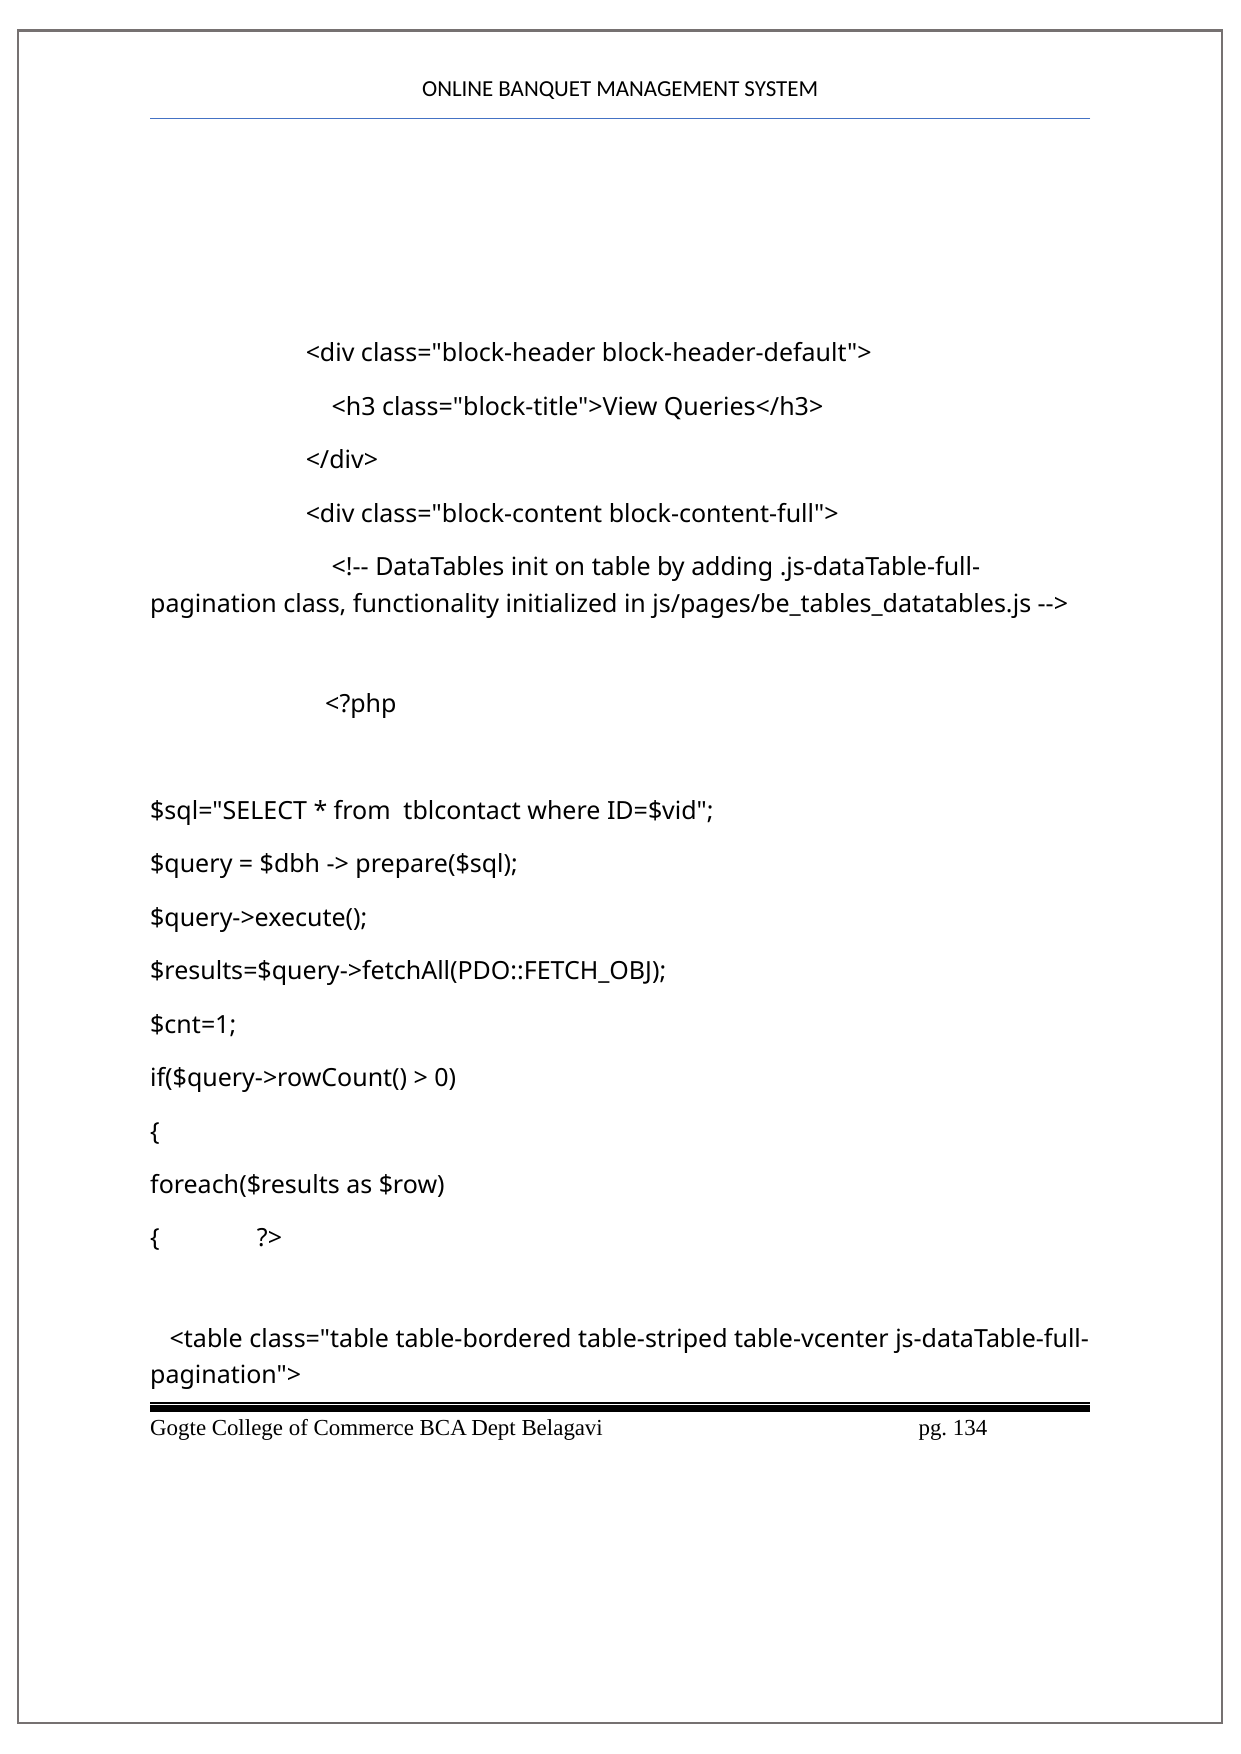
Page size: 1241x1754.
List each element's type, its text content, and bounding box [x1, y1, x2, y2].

text { [150, 1113, 1090, 1147]
text <div class="block-content block-content-full"> [150, 495, 1090, 529]
text <table class="table table-bordered table-striped table-vcenter js-dataTable-full-pagination"> [150, 1320, 1090, 1391]
text </div> [150, 442, 1090, 476]
text foreach($results as $row) [150, 1167, 1090, 1201]
text $cnt=1; [150, 1006, 1090, 1040]
text $query->execute(); [150, 899, 1090, 933]
text $query = $dbh -> prepare($sql); [150, 846, 1090, 880]
text { ?> [150, 1220, 1090, 1254]
text <!-- DataTables init on table by adding .js-dataTable-full-pagination class, functionality initialized in js/pages/be_tables_datatables.js --> [150, 549, 1090, 619]
text $sql="SELECT * from tblcontact where ID=$vid"; [150, 793, 1090, 827]
text $results=$query->fetchAll(PDO::FETCH_OBJ); [150, 953, 1090, 987]
text <div class="block-header block-header-default"> [150, 335, 1090, 369]
text <?php [150, 686, 1090, 720]
text <h3 class="block-title">View Queries</h3> [150, 388, 1090, 422]
text if($query->rowCount() > 0) [150, 1060, 1090, 1094]
